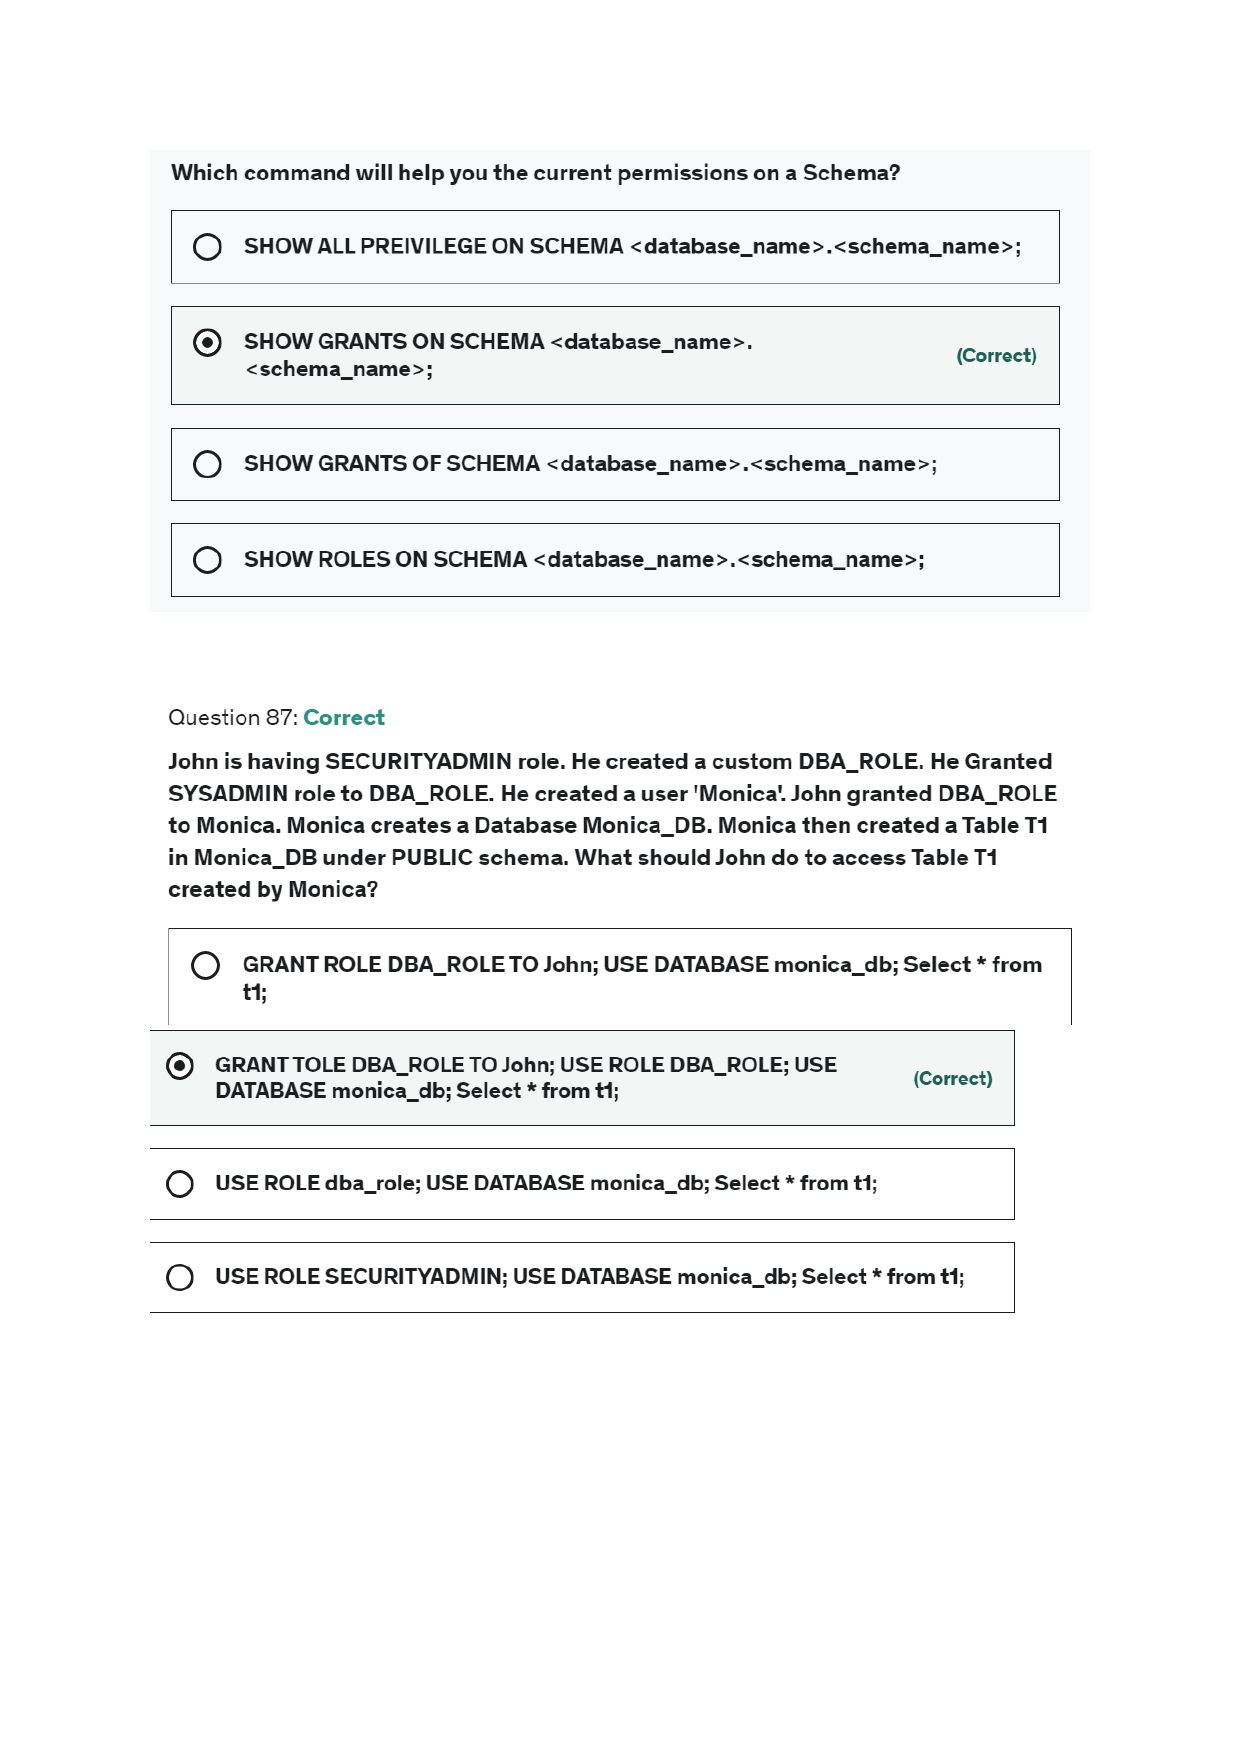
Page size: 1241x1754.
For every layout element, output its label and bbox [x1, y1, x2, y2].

picture [150, 677, 1091, 1025]
picture [150, 1026, 1091, 1343]
picture [150, 150, 1091, 612]
